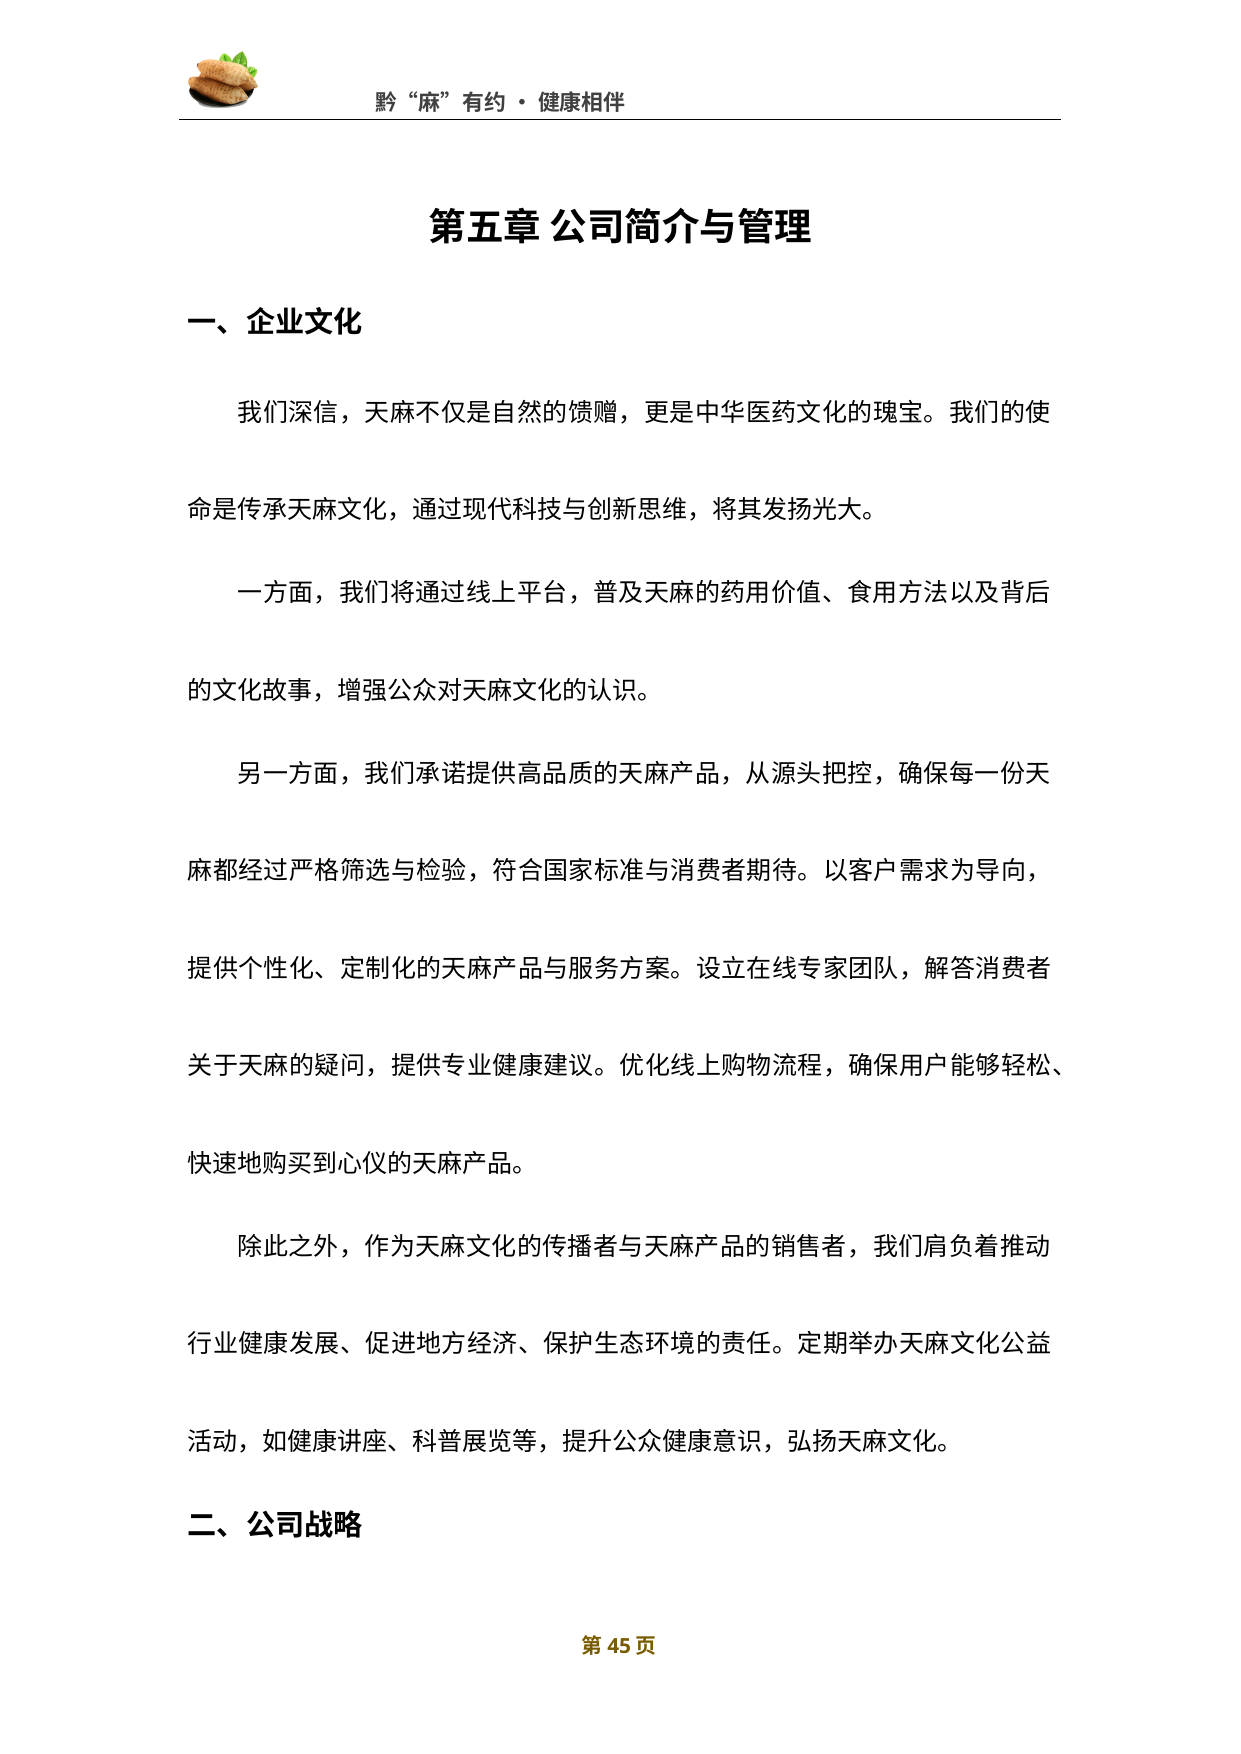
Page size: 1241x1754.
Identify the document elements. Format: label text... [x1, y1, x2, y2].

text 另一方面，我们承诺提供高品质的天麻产品，从源头把控，确保每一份天麻都经过严格筛选与检验，符合国家标准与消费者期待。以客户需求为导向，提供个性化、定制化的天麻产品与服务方案。设立在线专家团队，解答消费者关于天麻的疑问，提供专业健康建议。优化线上购物流程，确保用户能够轻松、快速地购买到心仪的天麻产品。 [187, 739, 1053, 1194]
text 除此之外，作为天麻文化的传播者与天麻产品的销售者，我们肩负着推动行业健康发展、促进地方经济、保护生态环境的责任。定期举办天麻文化公益活动，如健康讲座、科普展览等，提升公众健康意识，弘扬天麻文化。 [187, 1212, 1053, 1472]
picture [187, 49, 258, 111]
subtitle 二、公司战略 [187, 1490, 1053, 1555]
text 一方面，我们将通过线上平台，普及天麻的药用价值、食用方法以及背后的文化故事，增强公众对天麻文化的认识。 [187, 558, 1053, 721]
text 我们深信，天麻不仅是自然的馈赠，更是中华医药文化的瑰宝。我们的使命是传承天麻文化，通过现代科技与创新思维，将其发扬光大。 [187, 378, 1053, 540]
subtitle 一、企业文化 [187, 287, 1053, 352]
subtitle 第五章 公司简介与管理 [187, 191, 1053, 256]
